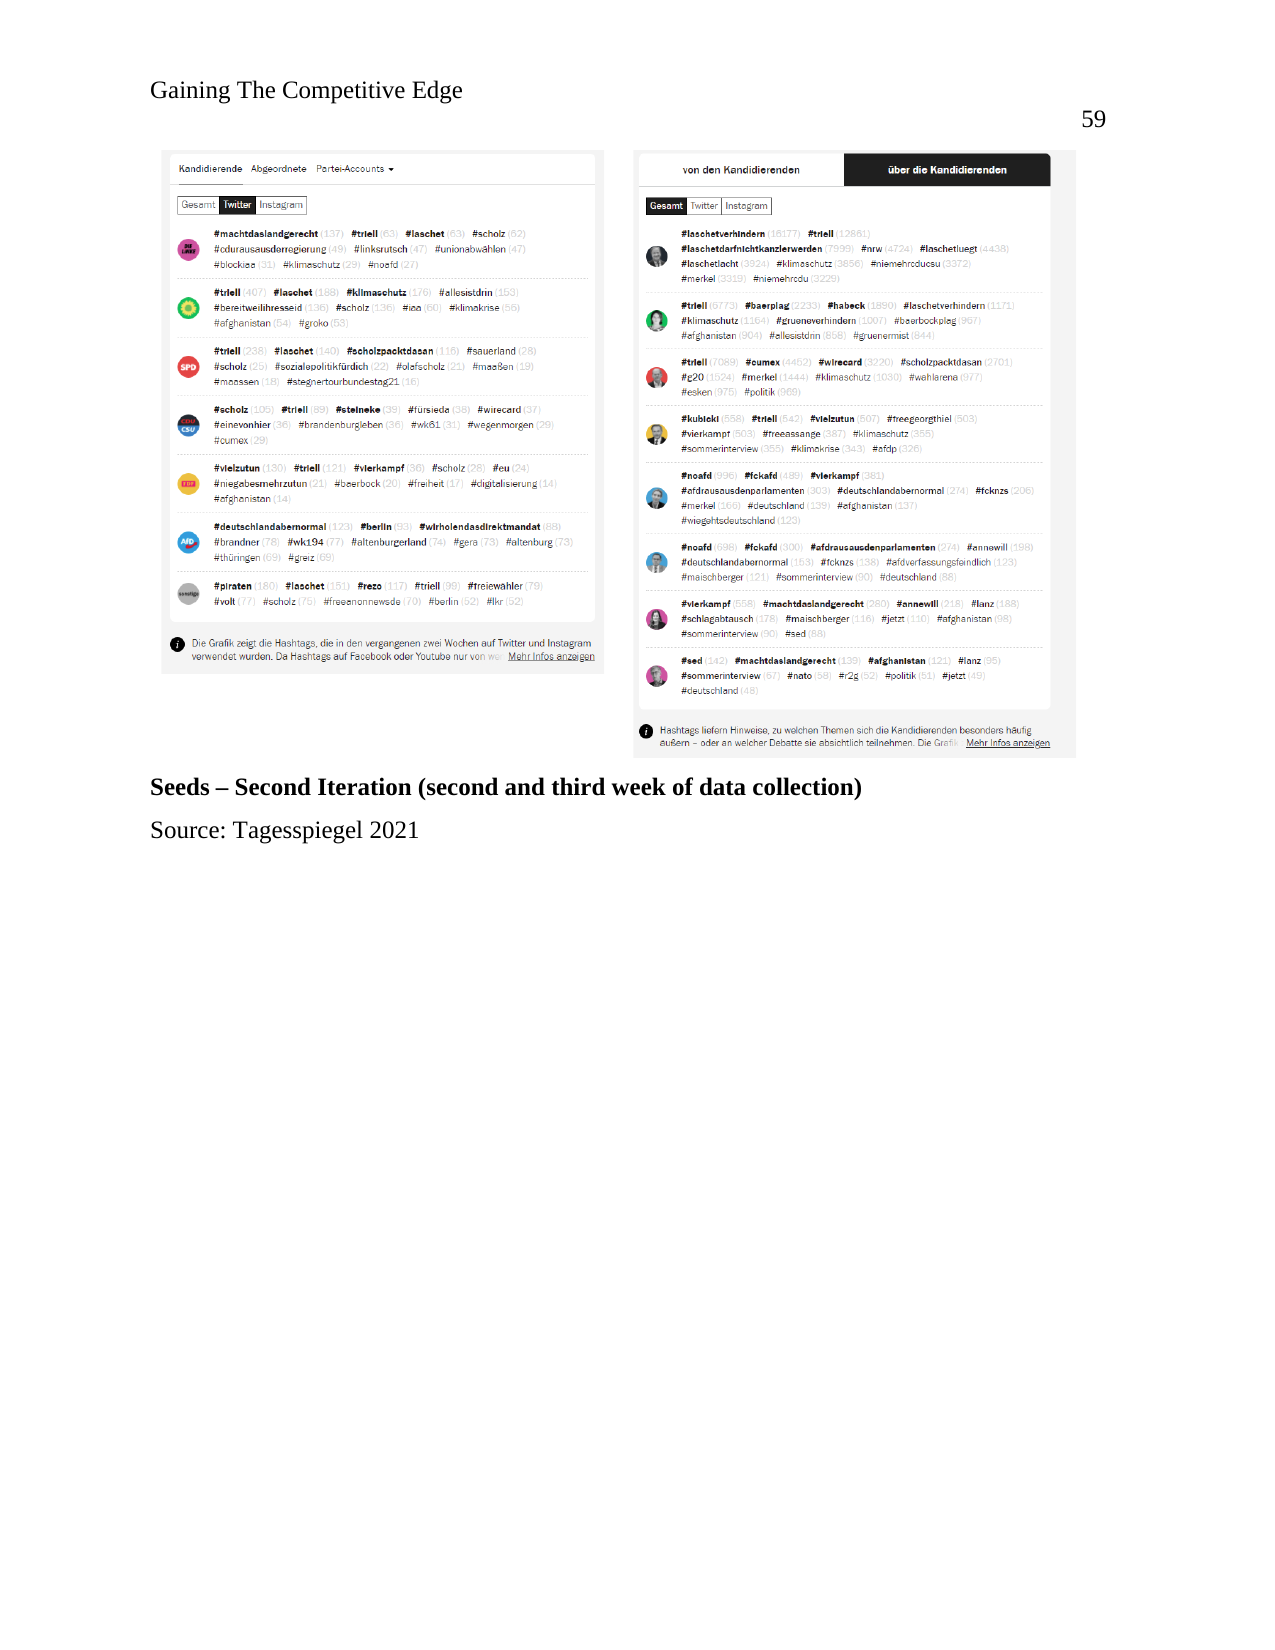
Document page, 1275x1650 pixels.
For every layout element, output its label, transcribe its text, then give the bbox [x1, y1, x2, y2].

picture [161, 150, 605, 674]
text Source: Tagesspiegel 2021 [150, 815, 1125, 844]
table_cell [150, 150, 622, 772]
text Seeds – Second Iteration (second and third week of data collection) [150, 772, 1125, 801]
picture [633, 150, 1077, 758]
table_cell [622, 150, 1094, 772]
